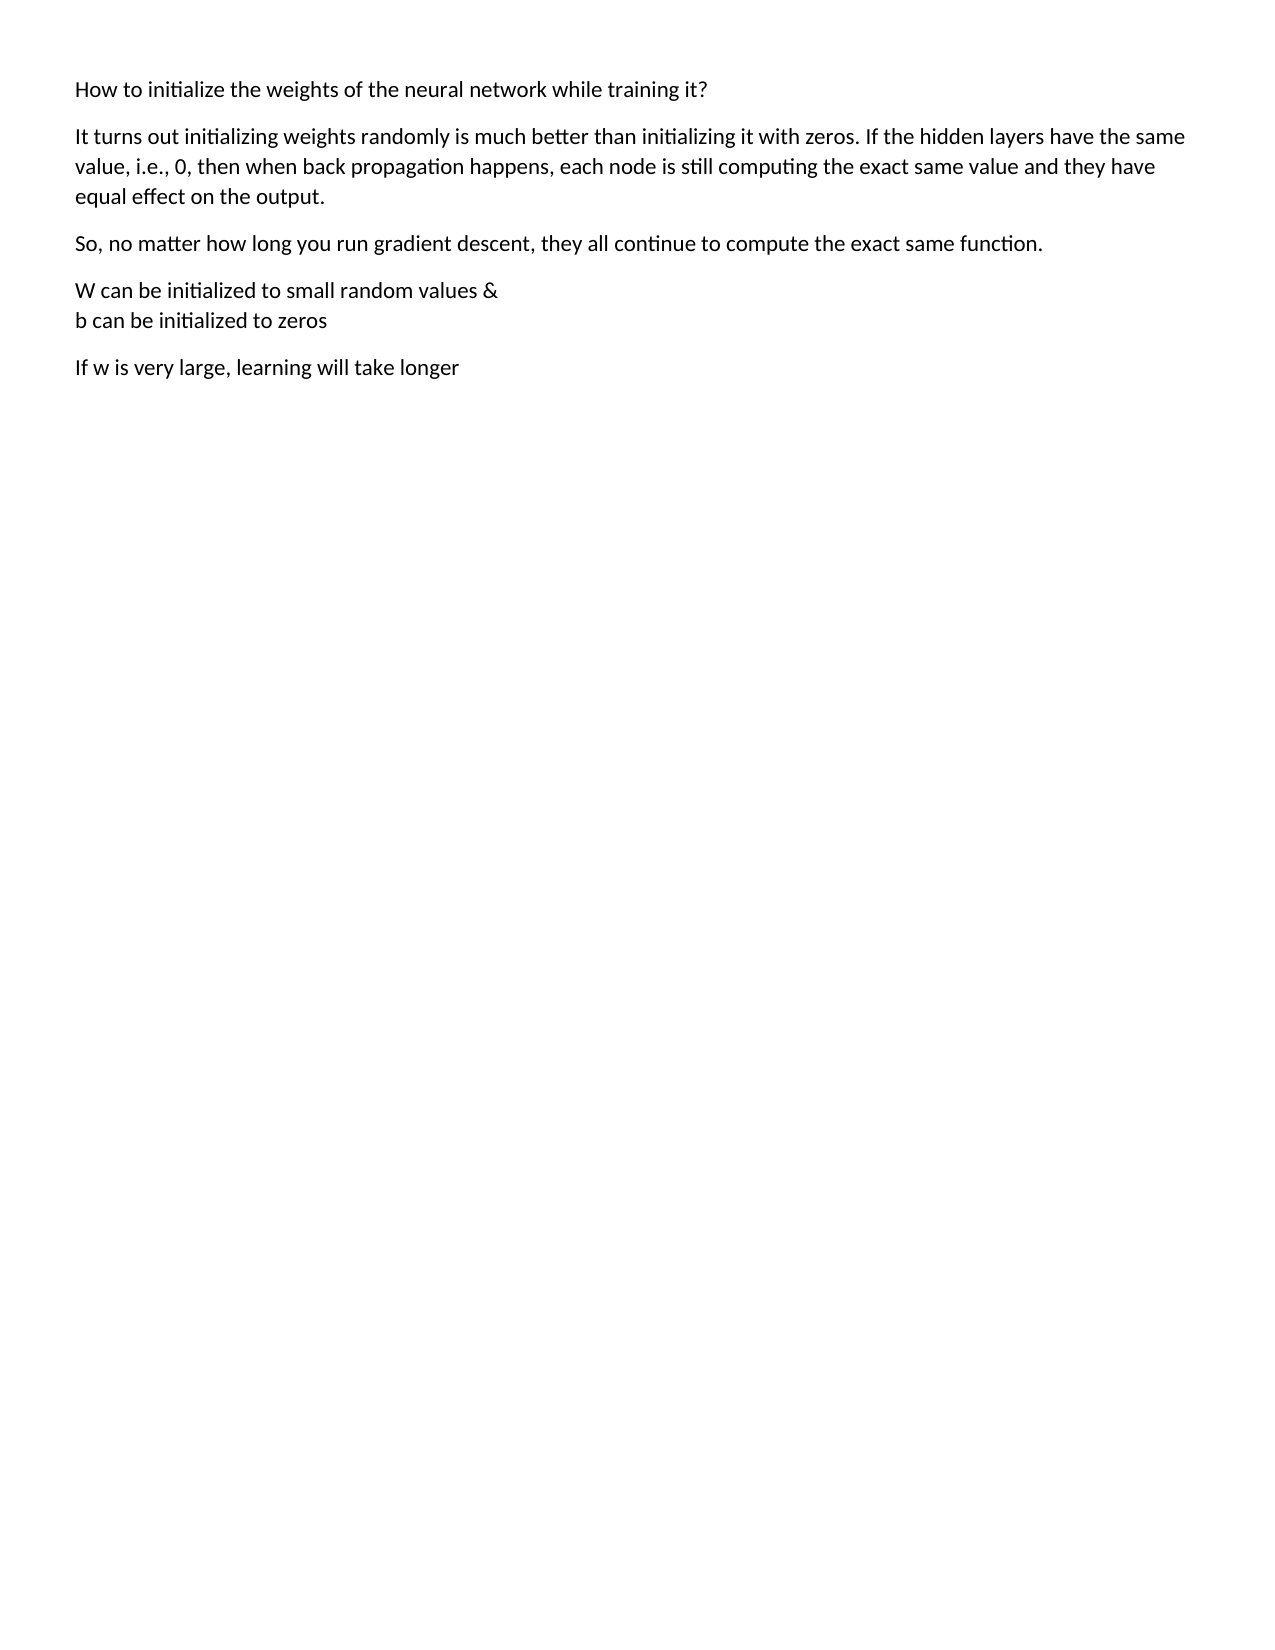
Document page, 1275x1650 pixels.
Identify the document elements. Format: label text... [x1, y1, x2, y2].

text It turns out initializing weights randomly is much better than initializing it with zeros. If the hidden layers have the same value, i.e., 0, then when back propagation happens, each node is still computing the exact same value and they have equal effect on the output. [75, 122, 1200, 210]
text W can be initialized to small random values & b can be initialized to zeros [75, 276, 1200, 334]
text So, no matter how long you run gradient descent, they all continue to compute the exact same function. [75, 229, 1200, 257]
text How to initialize the weights of the neural network while training it? [75, 75, 1200, 103]
text If w is very large, learning will take longer [75, 353, 1200, 381]
